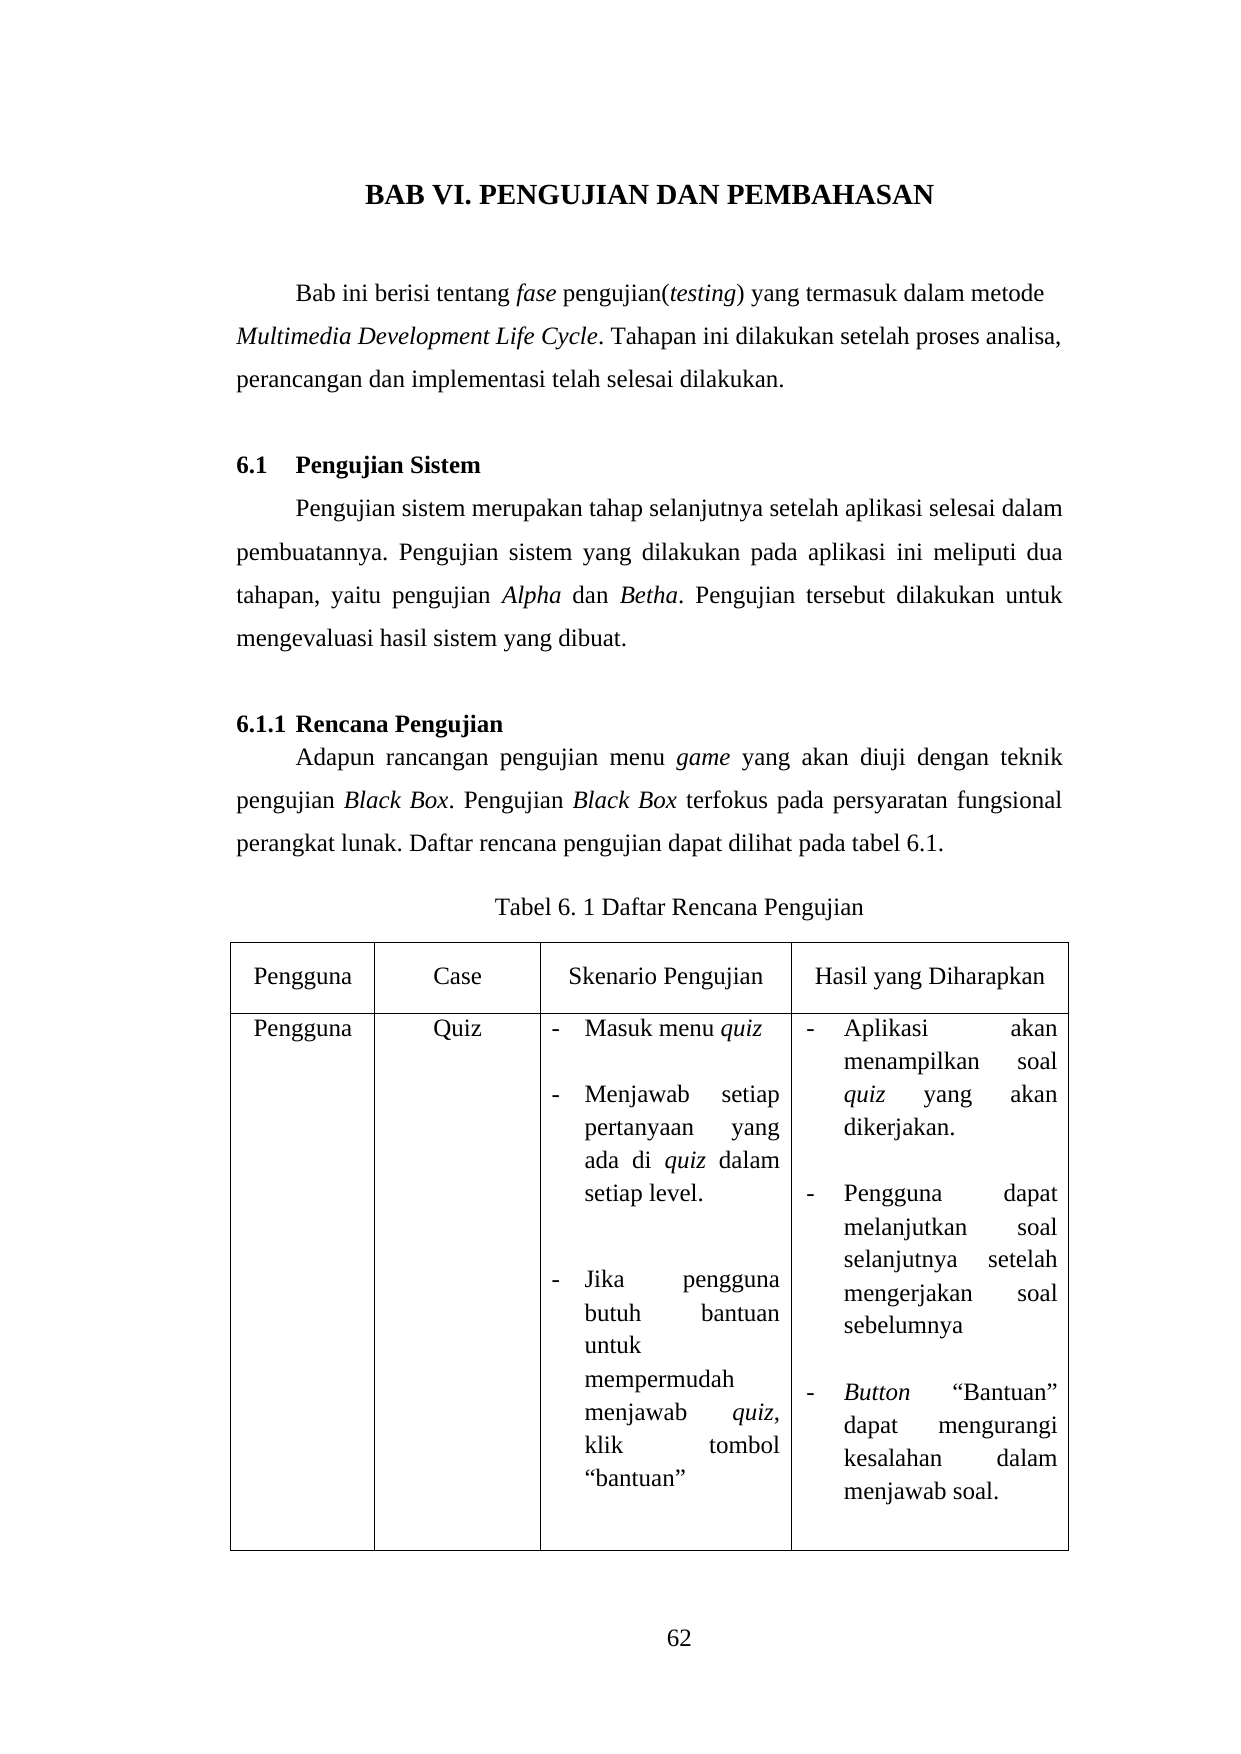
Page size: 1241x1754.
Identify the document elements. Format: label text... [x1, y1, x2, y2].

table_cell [541, 1014, 791, 1550]
table_cell Pengguna [231, 1014, 374, 1550]
table_cell Quiz [375, 1014, 540, 1550]
text BAB VI. PENGUJIAN DAN PEMBAHASAN [236, 177, 1063, 211]
table_header Pengguna [231, 943, 374, 1012]
table_header Case [375, 943, 540, 1012]
list Adapun rancangan pengujian menu game yang akan diuji dengan teknik pengujian Black Box. Pengujian Black Box terfokus pada persyaratan fungsional perangkat lunak. Daftar rencana pengujian dapat dilihat pada tabel 6.1. [236, 742, 1063, 857]
list Rencana Pengujian [236, 709, 1063, 738]
table_header Skenario Pengujian [541, 943, 791, 1012]
list Pengujian sistem merupakan tahap selanjutnya setelah aplikasi selesai dalam pembuatannya. Pengujian sistem yang dilakukan pada aplikasi ini meliputi dua tahapan, yaitu pengujian Alpha dan Betha. Pengujian tersebut dilakukan untuk mengevaluasi hasil sistem yang dibuat. [236, 493, 1063, 652]
text Tabel 6. 1 Daftar Rencana Pengujian [236, 892, 1063, 921]
table_header Hasil yang Diharapkan [792, 943, 1068, 1012]
text Bab ini berisi tentang fase pengujian(testing) yang termasuk dalam metode Multimedia Development Life Cycle. Tahapan ini dilakukan setelah proses analisa, perancangan dan implementasi telah selesai dilakukan. [236, 278, 1063, 393]
list Pengujian Sistem [236, 450, 1063, 479]
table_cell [792, 1014, 1068, 1550]
